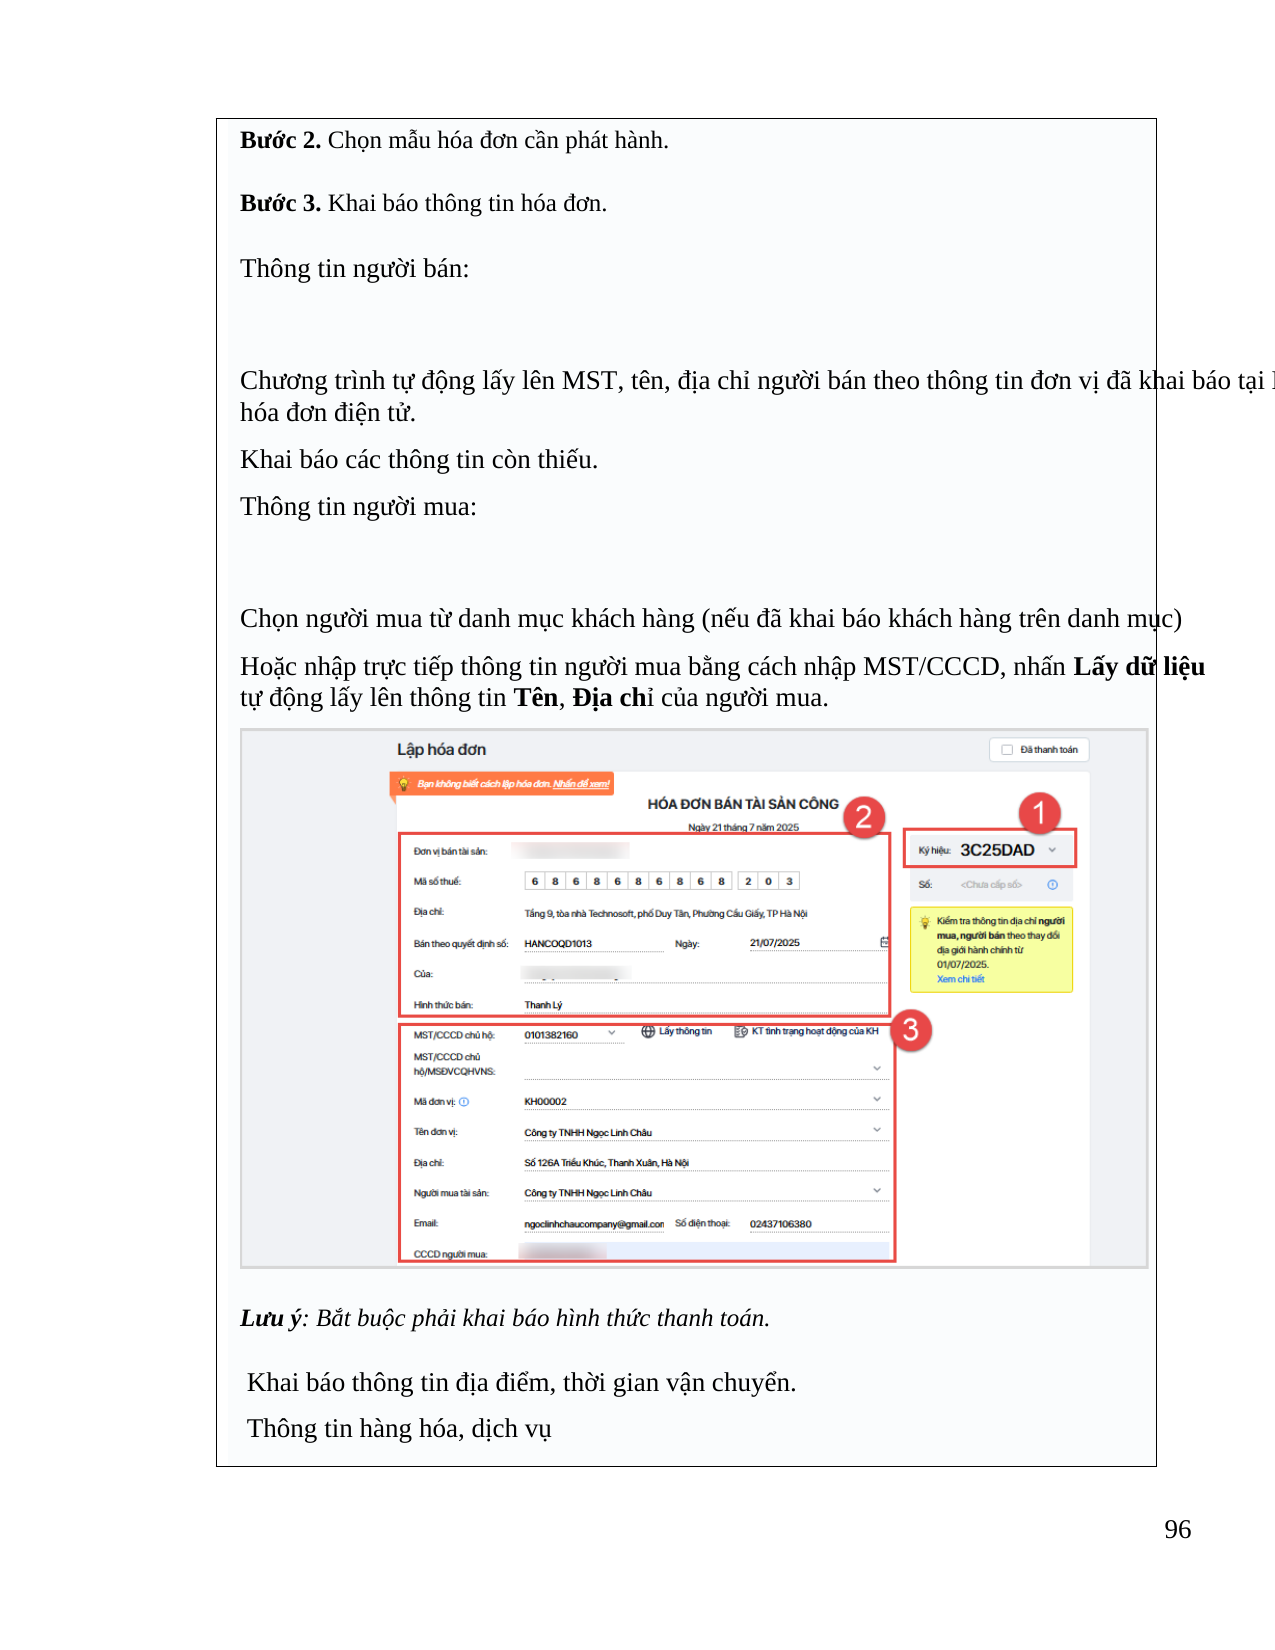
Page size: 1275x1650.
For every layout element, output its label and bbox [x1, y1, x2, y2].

picture [240, 728, 1149, 1269]
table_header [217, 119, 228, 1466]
